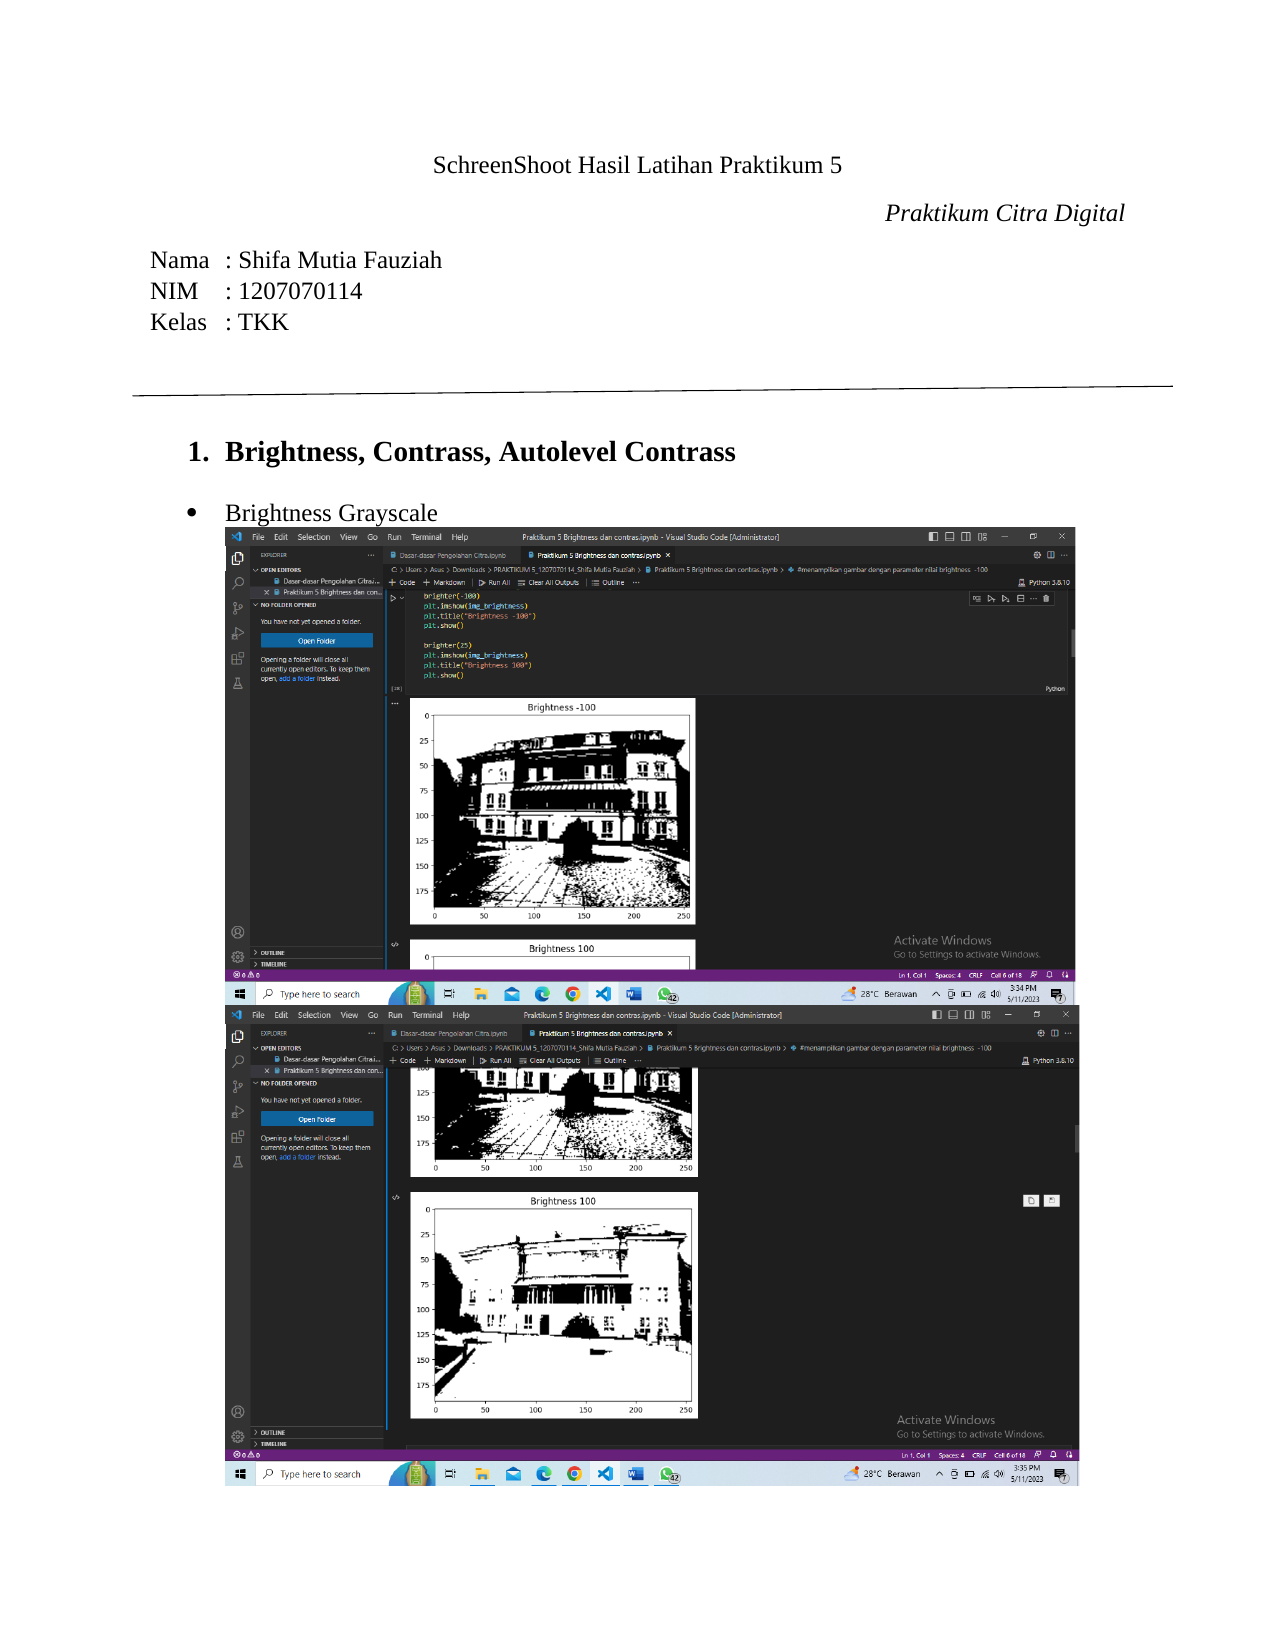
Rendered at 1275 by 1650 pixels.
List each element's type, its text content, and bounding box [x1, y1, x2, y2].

picture [225, 527, 1080, 1486]
text SchreenShoot Hasil Latihan Praktikum 5 [150, 150, 1125, 179]
list Brightness Grayscale [187, 498, 1125, 527]
text Nama : Shifa Mutia Fauziah [150, 245, 1125, 274]
text NIM : 1207070114 [150, 276, 1125, 305]
subtitle Brightness, Contrass, Autolevel Contrass [187, 434, 1125, 467]
text Kelas : TKK [150, 307, 1125, 336]
text Praktikum Citra Digital [150, 198, 1125, 226]
